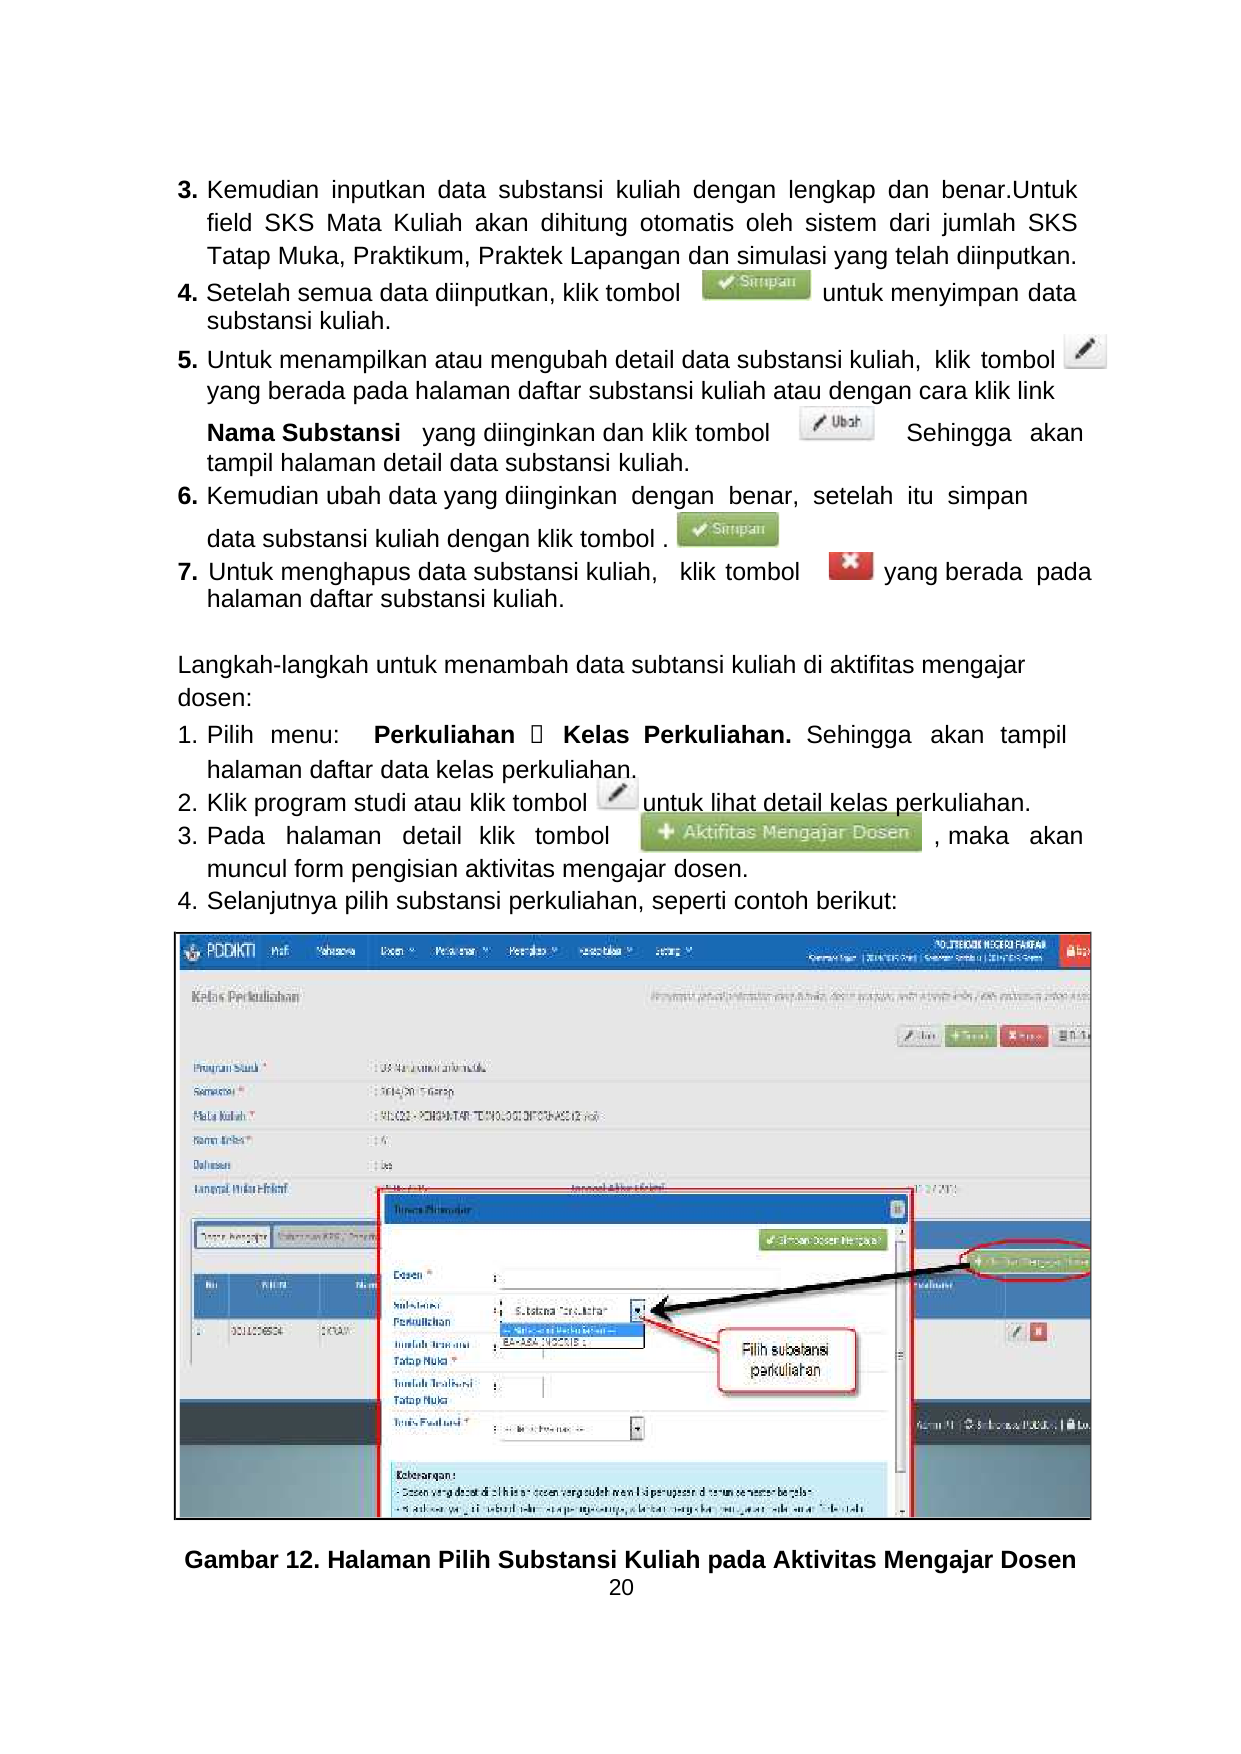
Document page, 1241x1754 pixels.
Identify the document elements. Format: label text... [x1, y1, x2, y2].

list Setelah semua data diinputkan, klik tombol untuk menyimpan data [177, 274, 1144, 308]
picture [701, 270, 812, 301]
picture [638, 817, 922, 821]
picture [1063, 334, 1108, 369]
picture [173, 930, 1092, 1521]
picture [798, 406, 875, 442]
list Untuk menampilkan atau mengubah detail data substansi kuliah, klik tombol yang berada pada halaman daftar substansi kuliah atau dengan cara klik link Nama Substansi yang diinginkan dan klik tombol Sehingga akan tampil halaman detail data substansi kuliah. [177, 335, 1133, 477]
list Pada halaman detail klik tombol , maka akan muncul form pengisian aktivitas mengajar dosen. [177, 821, 1084, 883]
list Klik program studi atau klik tombol untuk lihat detail kelas perkuliahan. [177, 788, 1144, 817]
picture [828, 552, 875, 580]
picture [676, 512, 780, 548]
picture [596, 783, 639, 788]
list Pilih menu: Perkuliahan  Kelas Perkuliahan. Sehingga akan tampil halaman daftar data kelas perkuliahan. [177, 716, 1079, 783]
list Untuk menghapus data substansi kuliah, klik tombol yang berada pada [177, 556, 1144, 586]
text substansi kuliah. [207, 308, 1144, 335]
text halaman daftar substansi kuliah. [207, 586, 1144, 613]
text Langkah-langkah untuk menambah data subtansi kuliah di aktifitas mengajar dosen: [177, 650, 1099, 712]
list Kemudian inputkan data substansi kuliah dengan lengkap dan benar.Untuk field SKS Mata Kuliah akan dihitung otomatis oleh sistem dari jumlah SKS Tatap Muka, Praktikum, Praktek Lapangan dan simulasi yang telah diinputkan. [177, 175, 1079, 270]
list Kemudian ubah data yang diinginkan dengan benar, setelah itu simpan data substansi kuliah dengan klik tombol . [177, 481, 1082, 553]
list Selanjutnya pilih substansi perkuliahan, seperti contoh berikut: [177, 887, 1144, 915]
